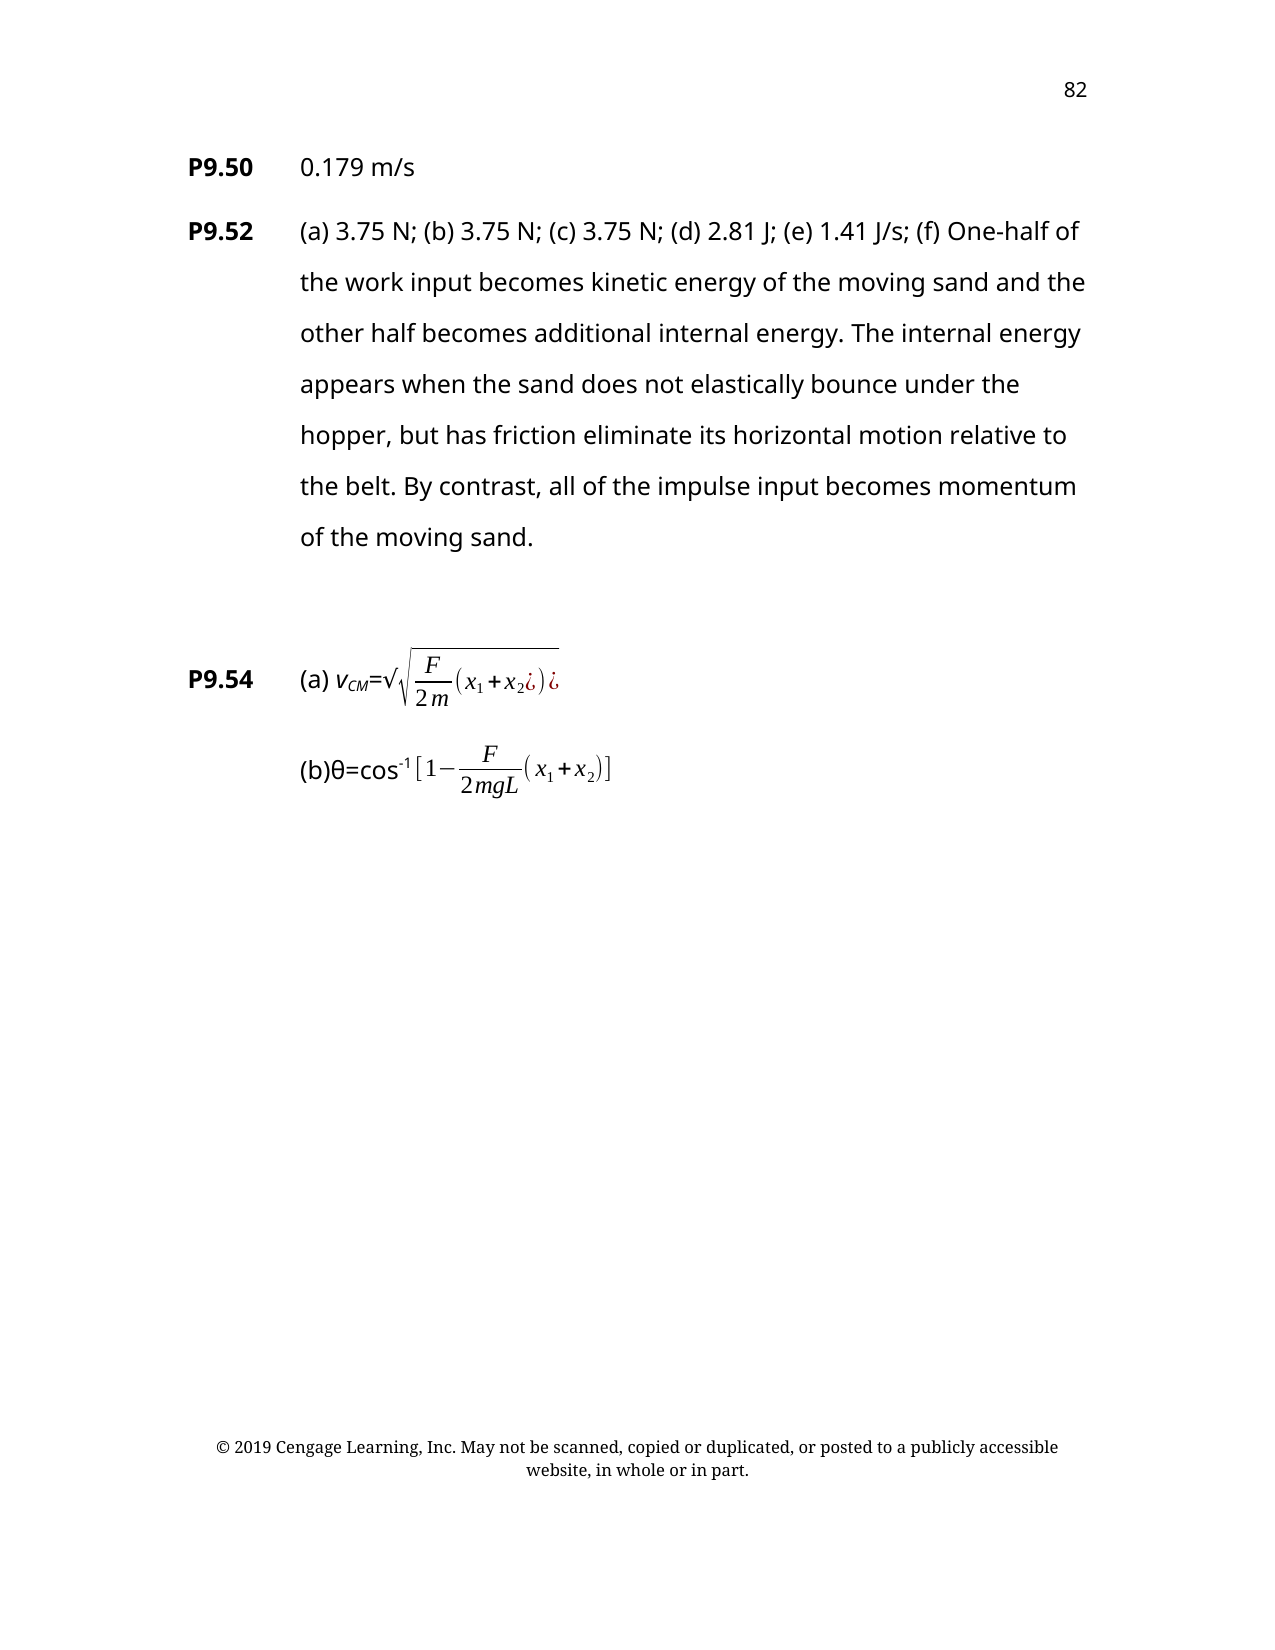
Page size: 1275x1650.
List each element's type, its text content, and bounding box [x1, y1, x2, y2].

text P9.50 0.179 m/s [187, 150, 1087, 184]
text (b)θ=cos-1 [187, 740, 1087, 799]
text P9.52 (a) 3.75 N; (b) 3.75 N; (c) 3.75 N; (d) 2.81 J; (e) 1.41 J/s; (f) One-half of the work input becomes kinetic energy of the moving sand and the other half becomes additional internal energy. The internal energy appears when the sand does not elastically bounce under the hopper, but has friction eliminate its horizontal motion relative to the belt. By contrast, all of the impulse input becomes momentum of the moving sand. [187, 213, 1087, 554]
text P9.54 (a) vCM=√ [187, 647, 1087, 711]
